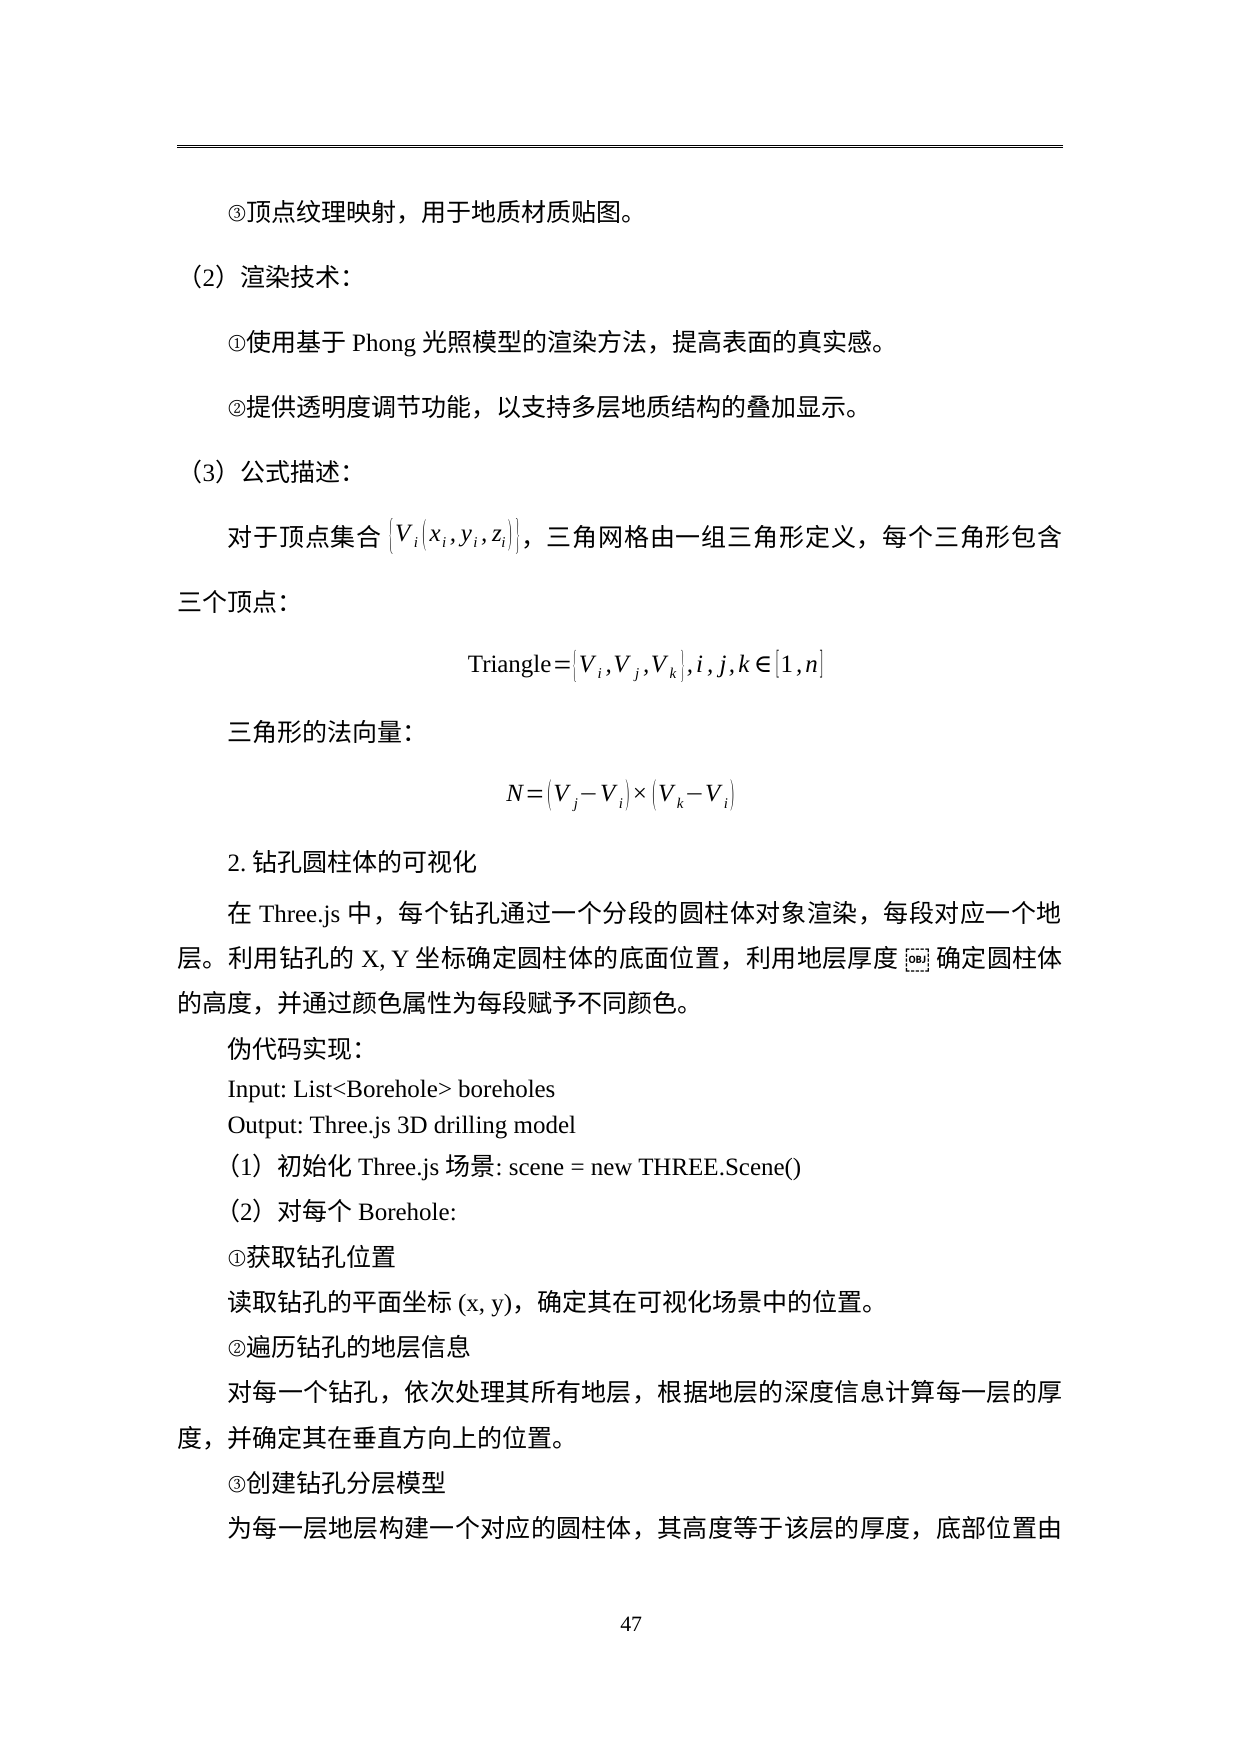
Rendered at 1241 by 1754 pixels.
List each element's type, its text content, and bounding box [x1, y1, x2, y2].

text ③创建钻孔分层模型 [177, 1463, 1063, 1500]
text 在 Three.js 中，每个钻孔通过一个分段的圆柱体对象渲染，每段对应一个地层。利用钻孔的 X, Y 坐标确定圆柱体的底面位置，利用地层厚度 ￼ 确定圆柱体的高度，并通过颜色属性为每段赋予不同颜色。 [177, 893, 1063, 1020]
text （1）初始化 Three.js 场景: scene = new THREE.Scene() [177, 1146, 1063, 1183]
text 读取钻孔的平面坐标 (x, y)，确定其在可视化场景中的位置。 [177, 1282, 1063, 1318]
text 伪代码实现： [177, 1029, 1063, 1065]
text 对每一个钻孔，依次处理其所有地层，根据地层的深度信息计算每一层的厚度，并确定其在垂直方向上的位置。 [177, 1373, 1063, 1454]
text 对于顶点集合 ，三角网格由一组三角形定义，每个三角形包含三个顶点： [177, 503, 1063, 633]
text 2. 钻孔圆柱体的可视化 [177, 828, 1063, 893]
text ①使用基于 Phong 光照模型的渲染方法，提高表面的真实感。 [177, 308, 1063, 373]
text ②提供透明度调节功能，以支持多层地质结构的叠加显示。 [177, 373, 1063, 438]
text ③顶点纹理映射，用于地质材质贴图。 [177, 178, 1063, 243]
text Output: Three.js 3D drilling model [177, 1110, 1063, 1139]
text 三角形的法向量： [177, 698, 1063, 763]
text ①获取钻孔位置 [177, 1237, 1063, 1273]
text （3）公式描述： [177, 438, 1063, 503]
text Input: List<Borehole> boreholes [177, 1074, 1063, 1103]
text （2）渲染技术： [177, 243, 1063, 308]
text ②遍历钻孔的地层信息 [177, 1328, 1063, 1364]
text （2）对每个 Borehole: [177, 1192, 1063, 1228]
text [177, 1509, 1063, 1545]
